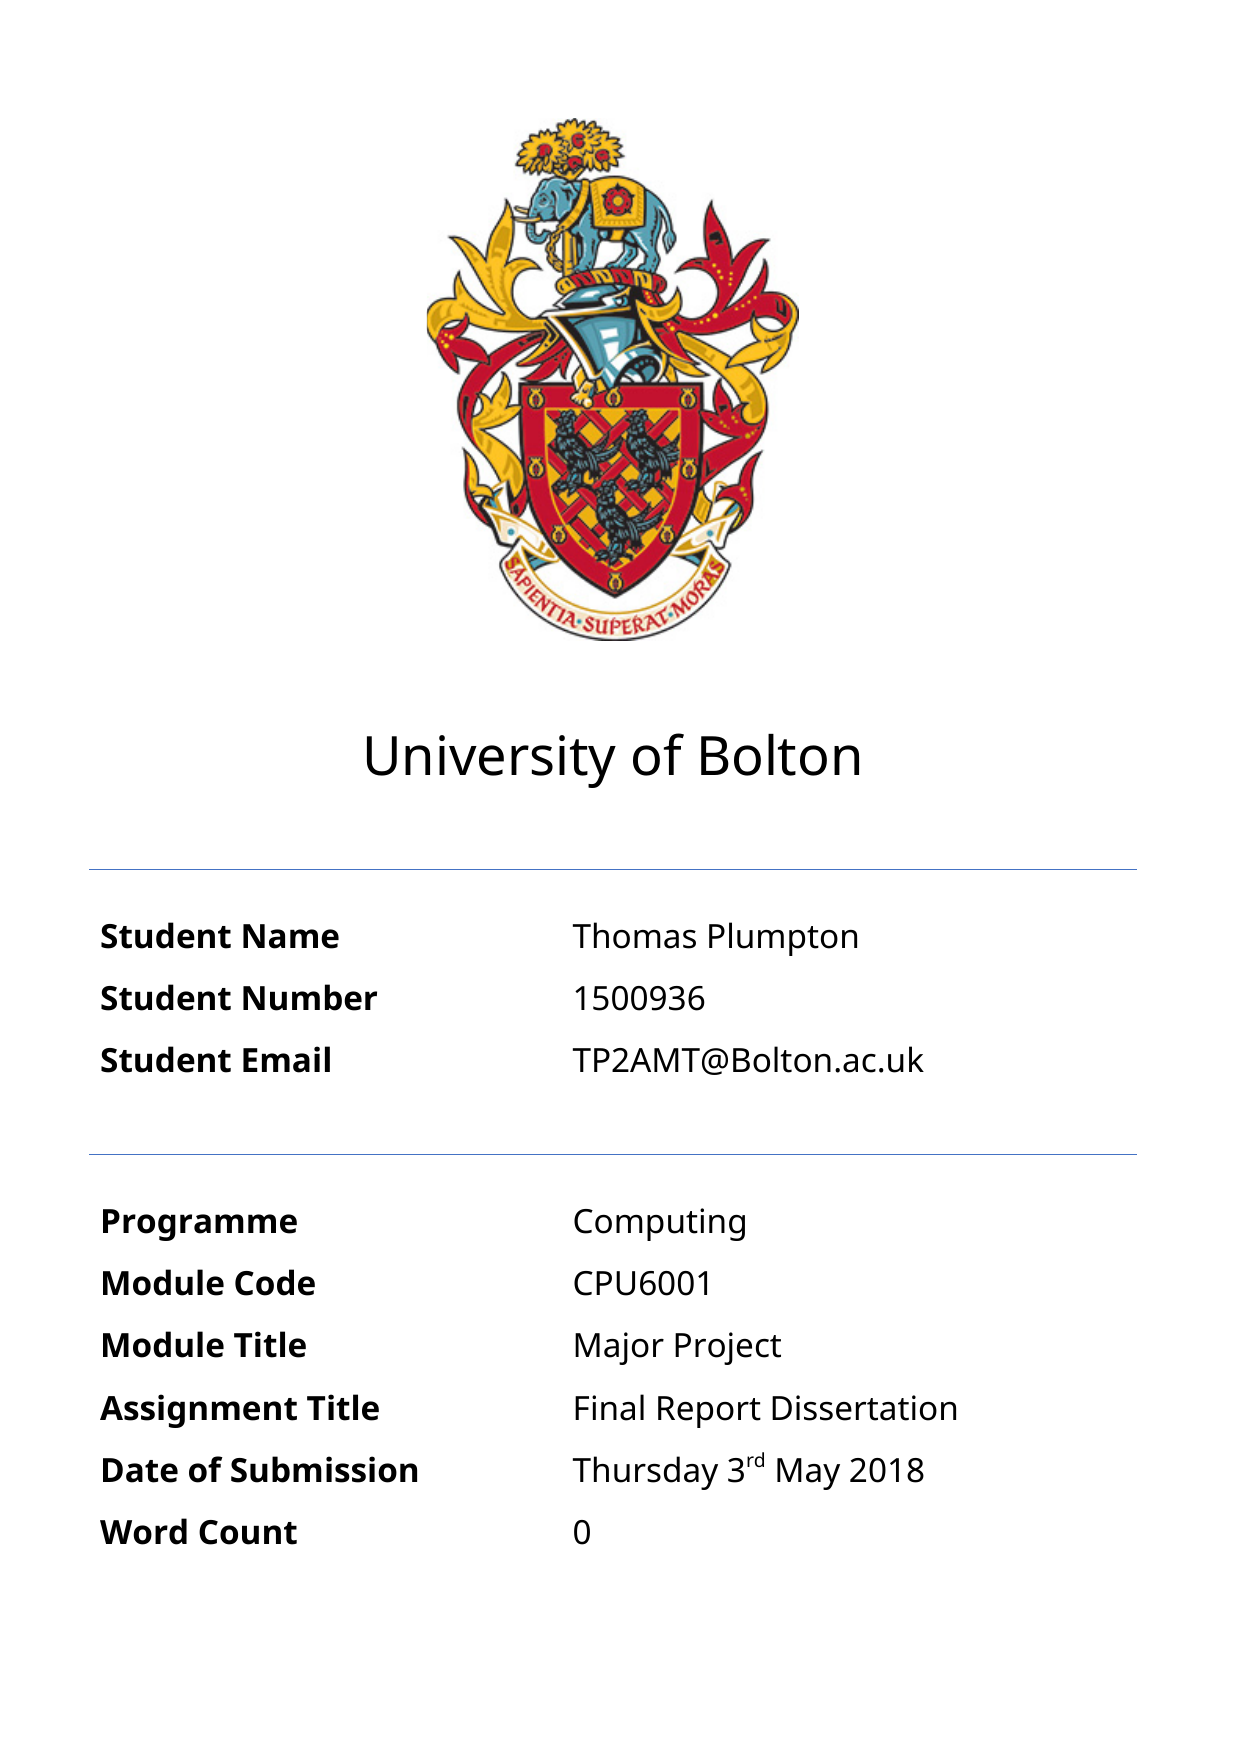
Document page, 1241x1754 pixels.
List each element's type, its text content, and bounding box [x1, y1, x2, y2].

table_cell Final Report Dissertation [561, 1384, 1048, 1446]
table_cell Major Project [561, 1322, 1048, 1384]
table_cell Module Code [89, 1260, 561, 1322]
table_cell Thursday 3rd May 2018 [561, 1446, 1048, 1508]
table_header Programme [89, 1198, 561, 1260]
table_cell Date of Submission [89, 1446, 561, 1508]
table_cell TP2AMT@Bolton.ac.uk [561, 1037, 1028, 1099]
table_cell 1500936 [561, 975, 1028, 1037]
table_header Student Name [89, 913, 561, 975]
table_header Thomas Plumpton [561, 913, 1028, 975]
table_cell Module Title [89, 1322, 561, 1384]
table_cell Assignment Title [89, 1384, 561, 1446]
table_cell Word Count [89, 1509, 561, 1571]
table_cell 26882 [561, 1509, 1048, 1571]
table_cell CPU6001 [561, 1260, 1048, 1322]
table_cell Student Email [89, 1037, 561, 1099]
table_cell Student Number [89, 975, 561, 1037]
text University of Bolton [89, 718, 1137, 792]
picture [426, 118, 799, 641]
table_header Computing [561, 1198, 1048, 1260]
